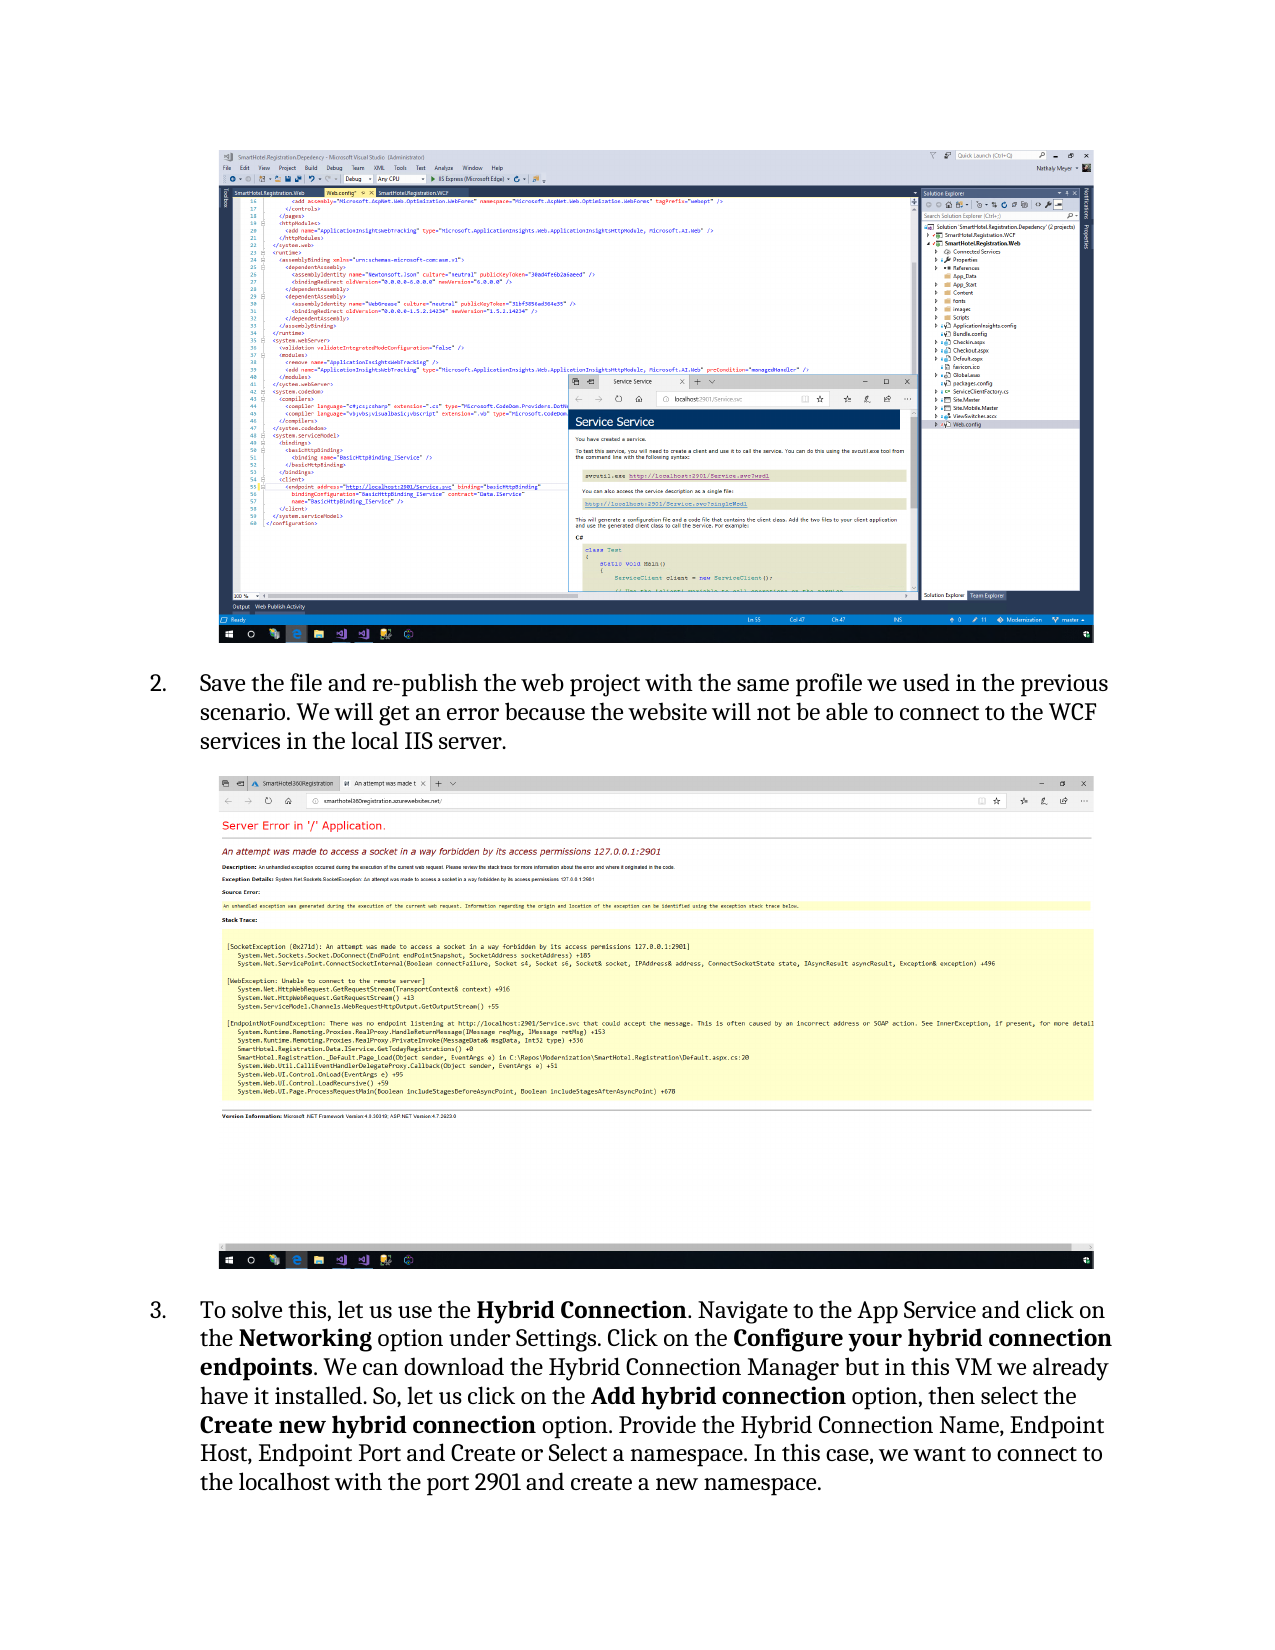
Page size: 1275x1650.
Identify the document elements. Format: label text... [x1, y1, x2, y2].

picture [218, 150, 1094, 643]
list Save the file and re-publish the web project with the same profile we used in the previous scenario. We will get an error because the website will not be able to connect to the WCF services in the local IIS server. [150, 669, 1125, 756]
picture [218, 776, 1094, 1269]
list To solve this, let us use the Hybrid Connection. Navigate to the App Service and click on the Networking option under Settings. Click on the Configure your hybrid connection endpoints. We can download the Hybrid Connection Manager but in this VM we already have it installed. So, let us click on the Add hybrid connection option, then select the Create new hybrid connection option. Provide the Hybrid Connection Name, Endpoint Host, Endpoint Port and Create or Select a namespace. In this case, we want to connect to the localhost with the port 2901 and create a new namespace. [150, 1296, 1125, 1497]
